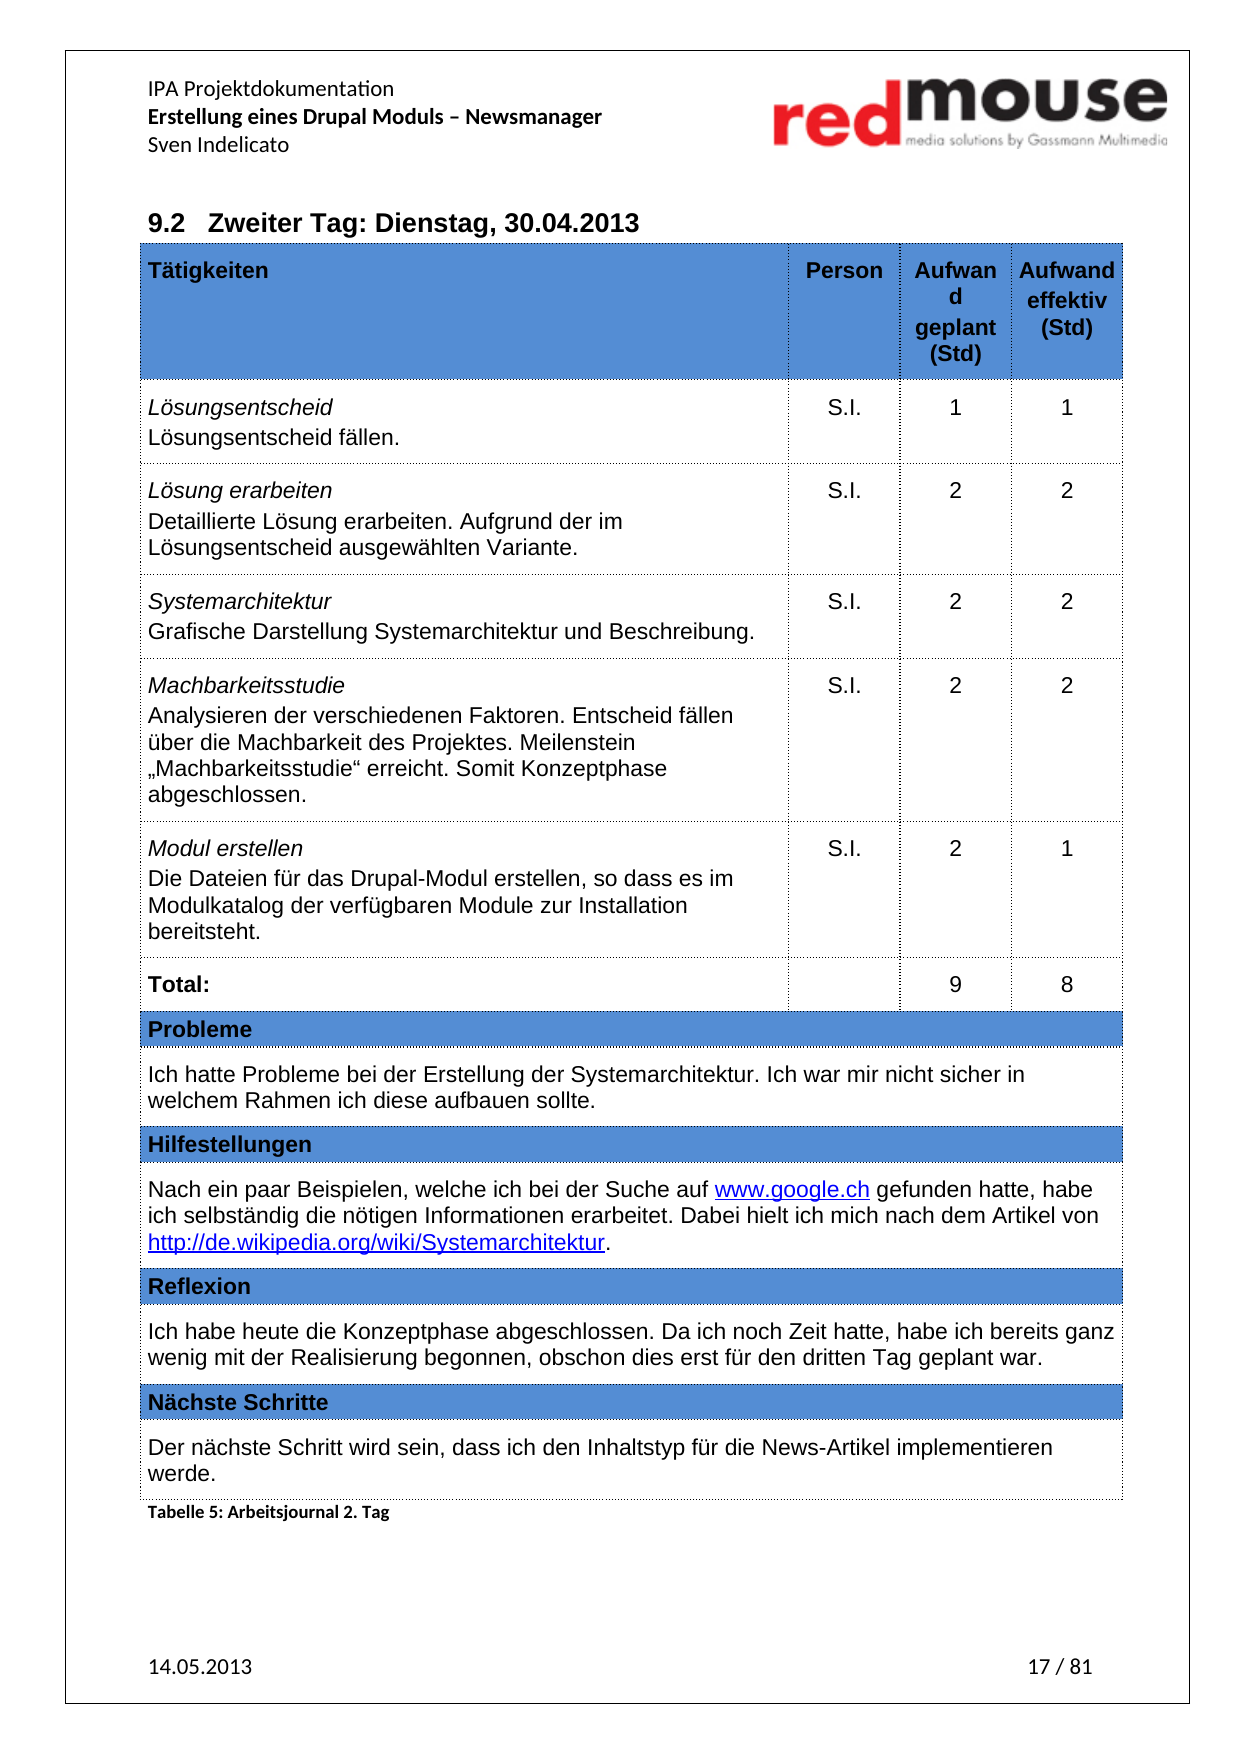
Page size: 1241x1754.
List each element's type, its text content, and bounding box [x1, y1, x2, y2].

table_cell Lösung erarbeiten Detaillierte Lösung erarbeiten. Aufgrund der im Lösungsentscheid ausgewählten Variante. [140, 463, 789, 574]
table_cell 8 [1011, 957, 1123, 1011]
table_header Aufwand effektiv (Std) [1011, 243, 1123, 379]
table_cell Nach ein paar Beispielen, welche ich bei der Suche auf www.google.ch gefunden hatte, habe ich selbständig die nötigen Informationen erarbeitet. Dabei hielt ich mich nach dem Artikel von http://de.wikipedia.org/wiki/Systemarchitektur. [140, 1162, 1123, 1268]
table_cell S.I. [789, 463, 900, 574]
table_cell 2 [1011, 463, 1123, 574]
table_cell [900, 1268, 1011, 1304]
subtitle Zweiter Tag: Dienstag, 30.04.2013 [148, 207, 1093, 238]
table_cell S.I. [789, 821, 900, 957]
table_cell 2 [900, 658, 1011, 821]
table_cell 1 [1011, 821, 1123, 957]
table_cell [1011, 1126, 1123, 1162]
table_cell [1011, 1268, 1123, 1304]
table_cell Reflexion [140, 1268, 789, 1304]
table_cell [1011, 1384, 1123, 1419]
table_cell [789, 1126, 900, 1162]
table_cell S.I. [789, 574, 900, 658]
table_cell Modul erstellen Die Dateien für das Drupal-Modul erstellen, so dass es im Modulkatalog der verfügbaren Module zur Installation bereitsteht. [140, 821, 789, 957]
table_cell 2 [900, 574, 1011, 658]
table_cell Systemarchitektur Grafische Darstellung Systemarchitektur und Beschreibung. [140, 574, 789, 658]
table_cell [789, 1268, 900, 1304]
table_cell [789, 1011, 900, 1046]
table_cell Hilfestellungen [140, 1126, 789, 1162]
table_cell [789, 957, 900, 1011]
table_cell 1 [1011, 379, 1123, 463]
table_cell Probleme [140, 1011, 789, 1046]
table_cell [900, 1011, 1011, 1046]
table_header Tätigkeiten [140, 243, 789, 379]
table_cell 1 [900, 379, 1011, 463]
table_cell [900, 1384, 1011, 1419]
table_cell 2 [1011, 574, 1123, 658]
table_cell Lösungsentscheid Lösungsentscheid fällen. [140, 379, 789, 463]
table_cell S.I. [789, 658, 900, 821]
table_cell Der nächste Schritt wird sein, dass ich den Inhaltstyp für die News-Artikel implementieren werde. [140, 1419, 1123, 1499]
table_cell Nächste Schritte [140, 1384, 789, 1419]
table_cell S.I. [789, 379, 900, 463]
table_cell Machbarkeitsstudie Analysieren der verschiedenen Faktoren. Entscheid fällen über die Machbarkeit des Projektes. Meilenstein „Machbarkeitsstudie“ erreicht. Somit Konzeptphase abgeschlossen. [140, 658, 789, 821]
table_cell 2 [900, 463, 1011, 574]
table_cell Total: [140, 957, 789, 1011]
table_cell 9 [900, 957, 1011, 1011]
table_header Person [789, 243, 900, 379]
table_cell Ich habe heute die Konzeptphase abgeschlossen. Da ich noch Zeit hatte, habe ich bereits ganz wenig mit der Realisierung begonnen, obschon dies erst für den dritten Tag geplant war. [140, 1304, 1123, 1384]
table_header Aufwand geplant (Std) [900, 243, 1011, 379]
table_cell Ich hatte Probleme bei der Erstellung der Systemarchitektur. Ich war mir nicht sicher in welchem Rahmen ich diese aufbauen sollte. [140, 1046, 1123, 1126]
table_cell 2 [1011, 658, 1123, 821]
table_cell 2 [900, 821, 1011, 957]
table_cell [789, 1384, 900, 1419]
text Tabelle 5: Arbeitsjournal 2. Tag [148, 1500, 1093, 1523]
table_cell [900, 1126, 1011, 1162]
picture [773, 78, 1168, 149]
table_cell [1011, 1011, 1123, 1046]
